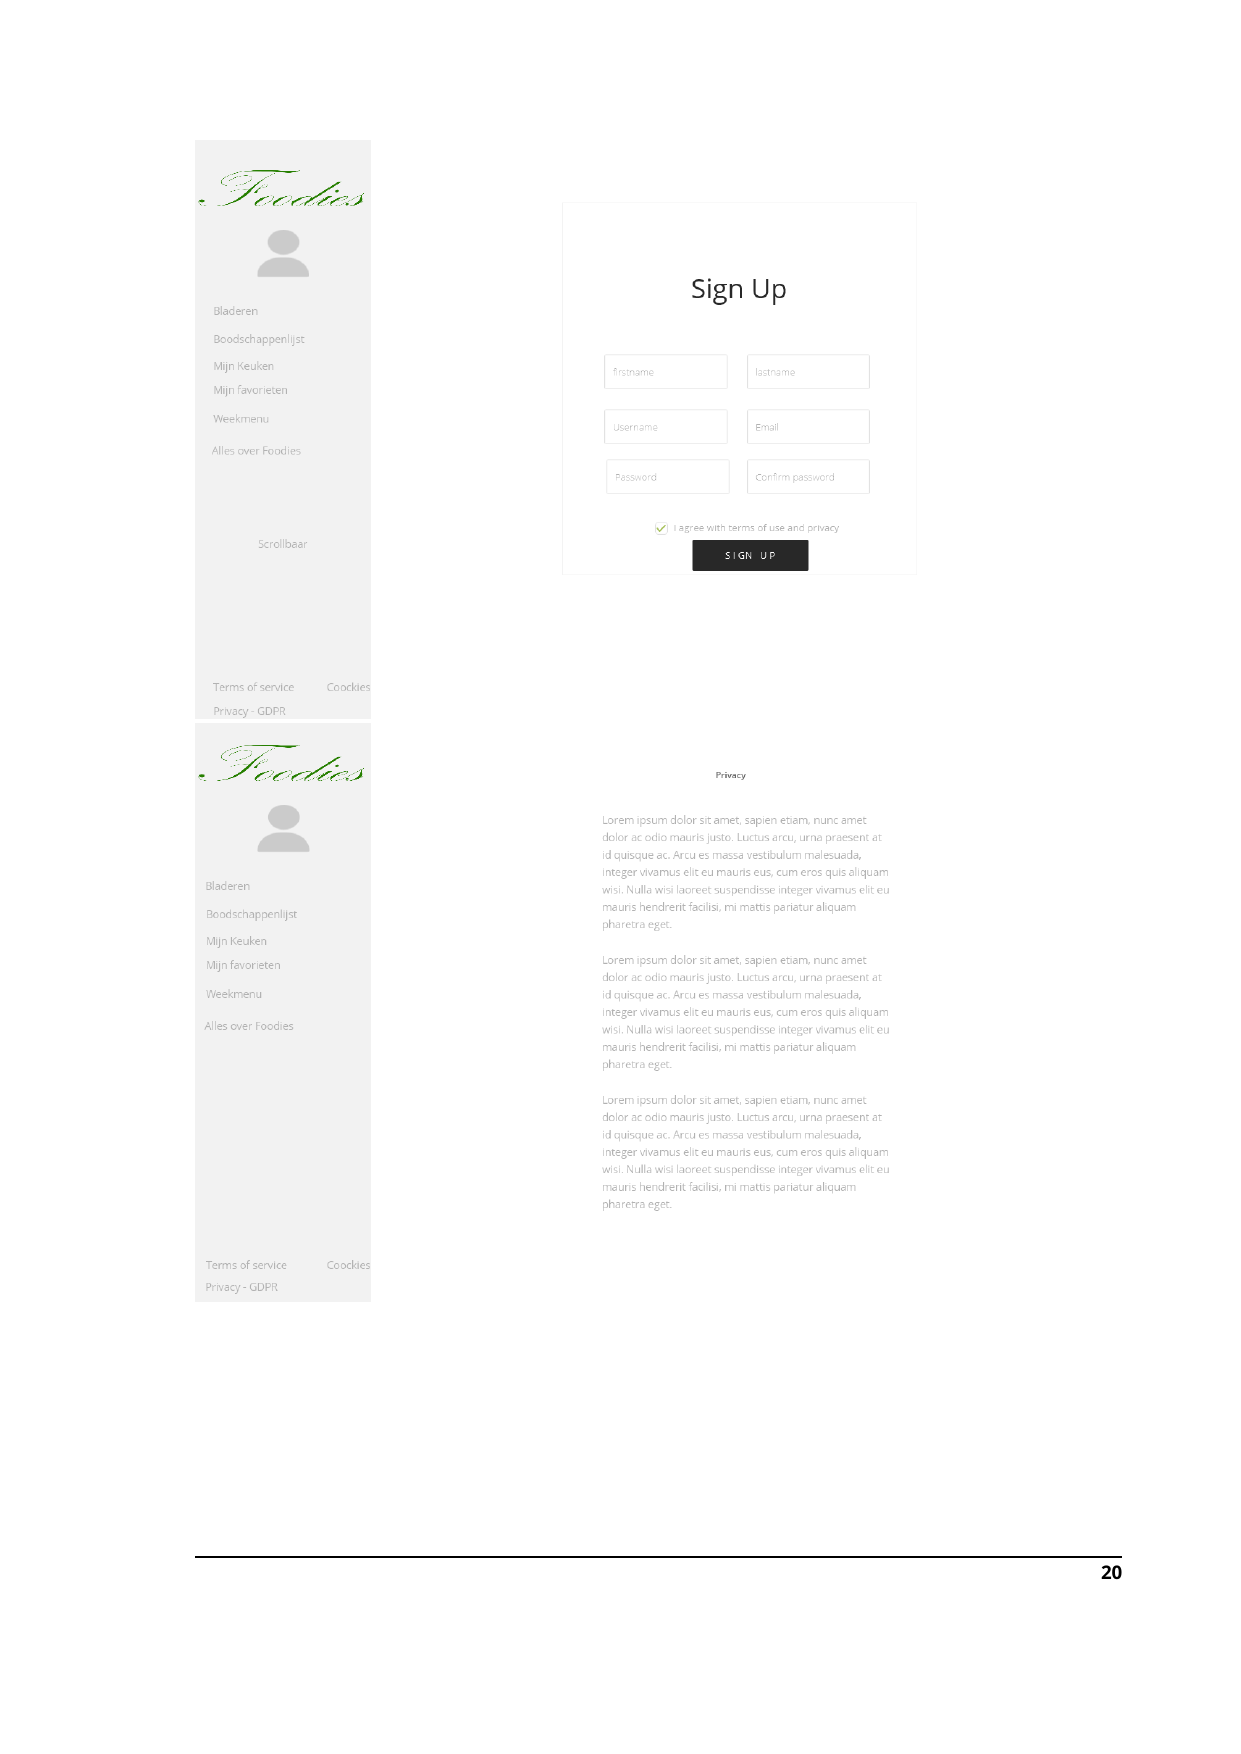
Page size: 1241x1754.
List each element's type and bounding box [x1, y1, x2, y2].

picture [194, 723, 1121, 1302]
picture [194, 140, 1121, 719]
